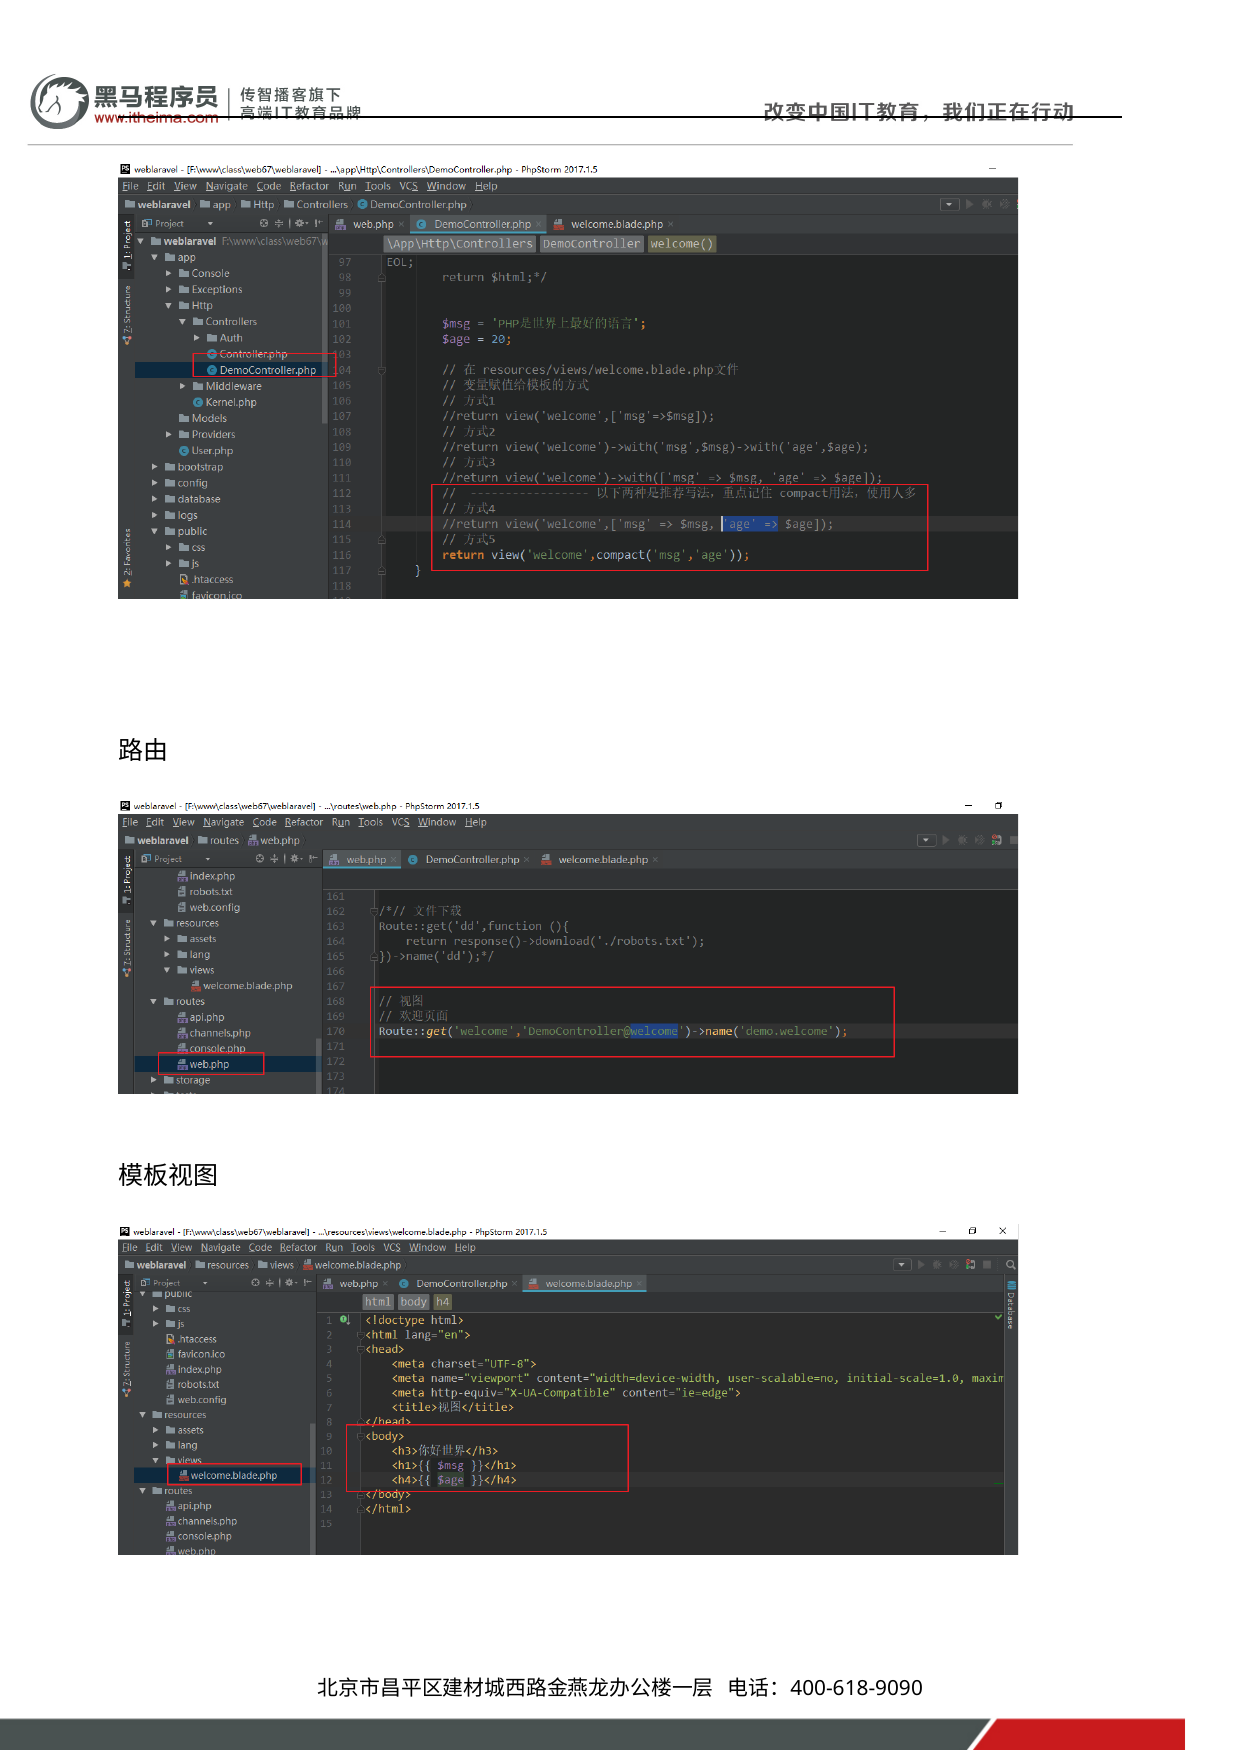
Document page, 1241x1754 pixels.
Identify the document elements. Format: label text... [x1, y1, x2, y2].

text 模板视图 [118, 1141, 1122, 1206]
picture [118, 162, 1019, 599]
picture [0, 1659, 1186, 1750]
picture [118, 799, 1019, 1094]
picture [0, 3, 1176, 153]
text 路由 [118, 716, 1122, 781]
picture [118, 1224, 1019, 1555]
